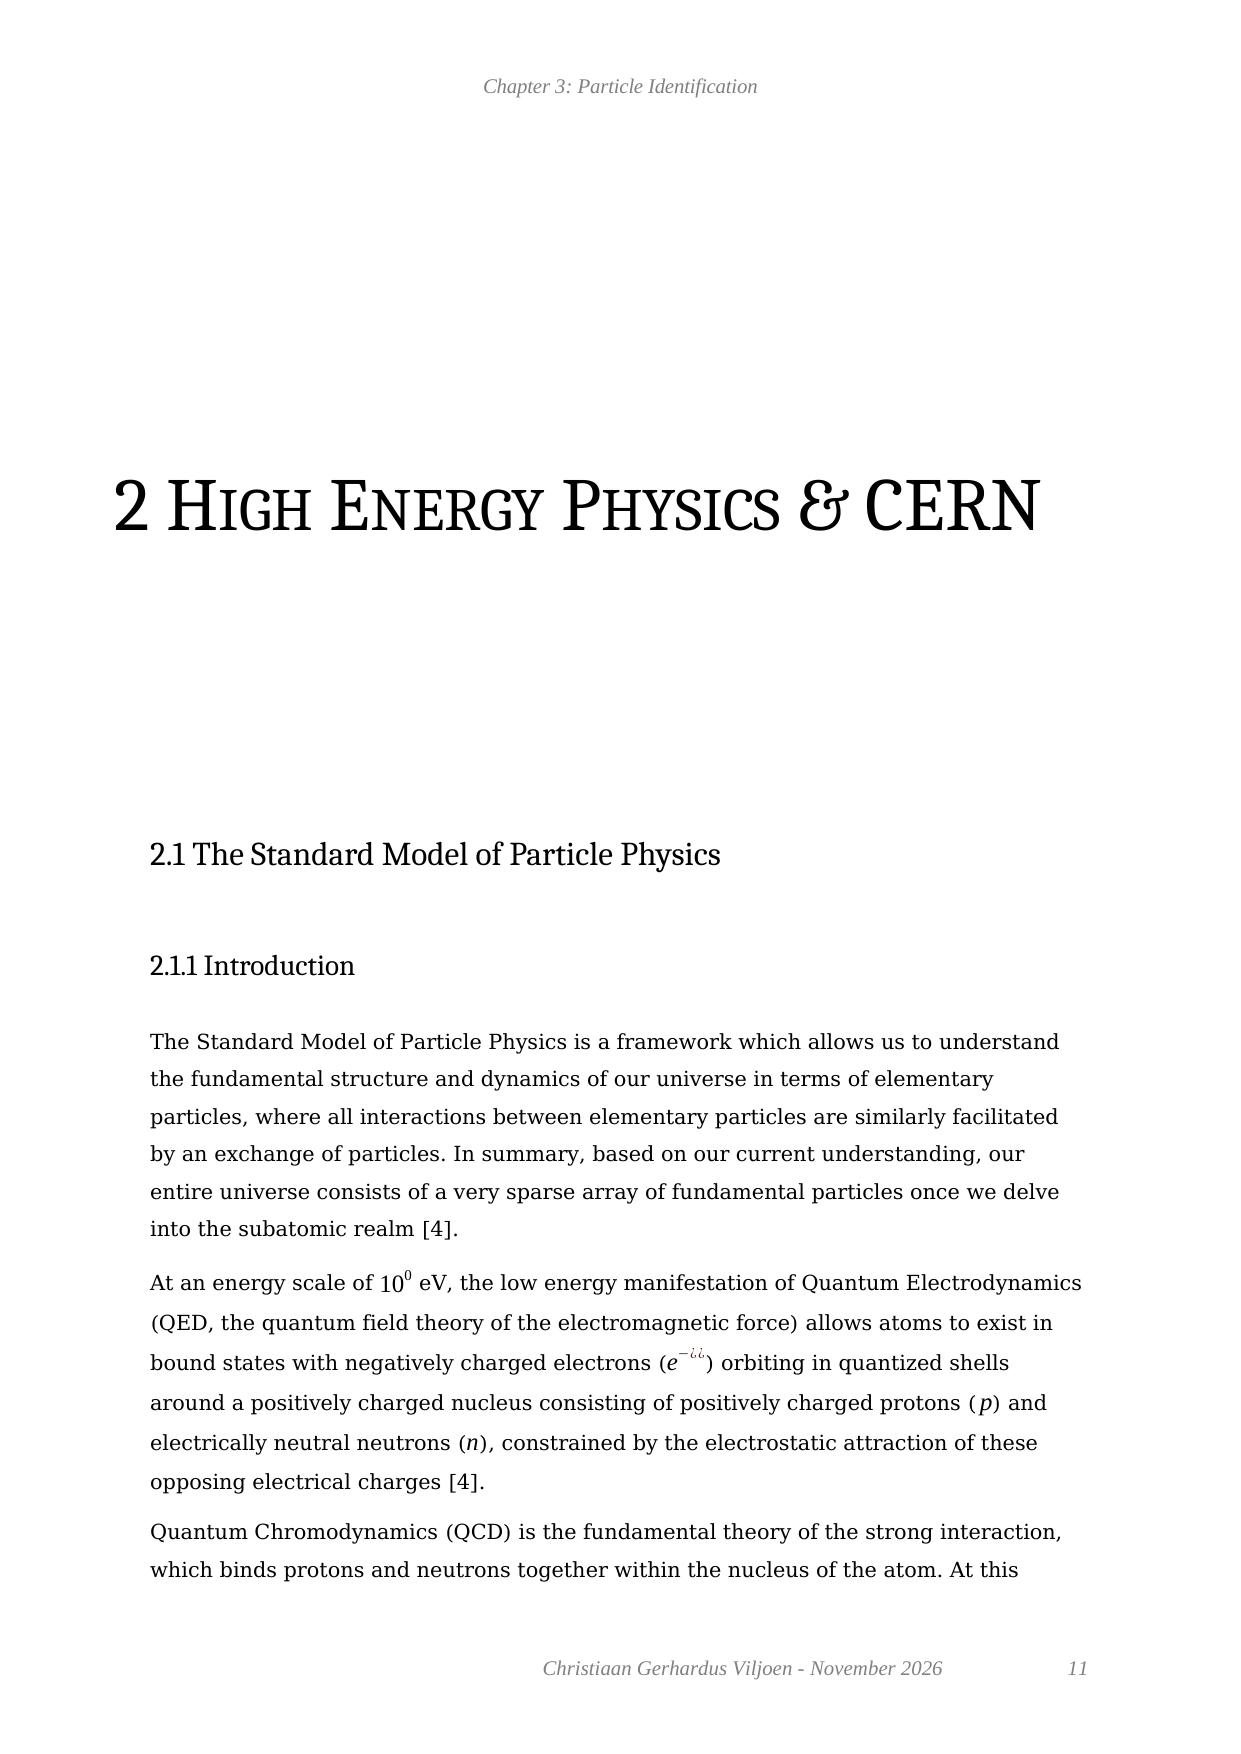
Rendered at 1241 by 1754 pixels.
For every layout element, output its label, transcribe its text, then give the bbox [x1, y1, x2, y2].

text At an energy scale of eV, the low energy manifestation of Quantum Electrodynamics (QED, the quantum field theory of the electromagnetic force) allows atoms to exist in bound states with negatively charged electrons () orbiting in quantized shells around a positively charged nucleus consisting of positively charged protons () and electrically neutral neutrons (), constrained by the electrostatic attraction of these opposing electrical charges. [150, 1266, 1090, 1494]
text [150, 1519, 1090, 1581]
subtitle The Standard Model of Particle Physics [150, 835, 1090, 873]
subtitle Introduction [150, 949, 1090, 983]
subtitle High Energy Physics & CERN [114, 462, 1090, 549]
text The Standard Model of Particle Physics is a framework which allows us to understand the fundamental structure and dynamics of our universe in terms of elementary particles, where all interactions between elementary particles are similarly facilitated by an exchange of particles. In summary, based on our current understanding, our entire universe consists of a very sparse array of fundamental particles once we delve into the subatomic realm . [150, 1029, 1090, 1241]
